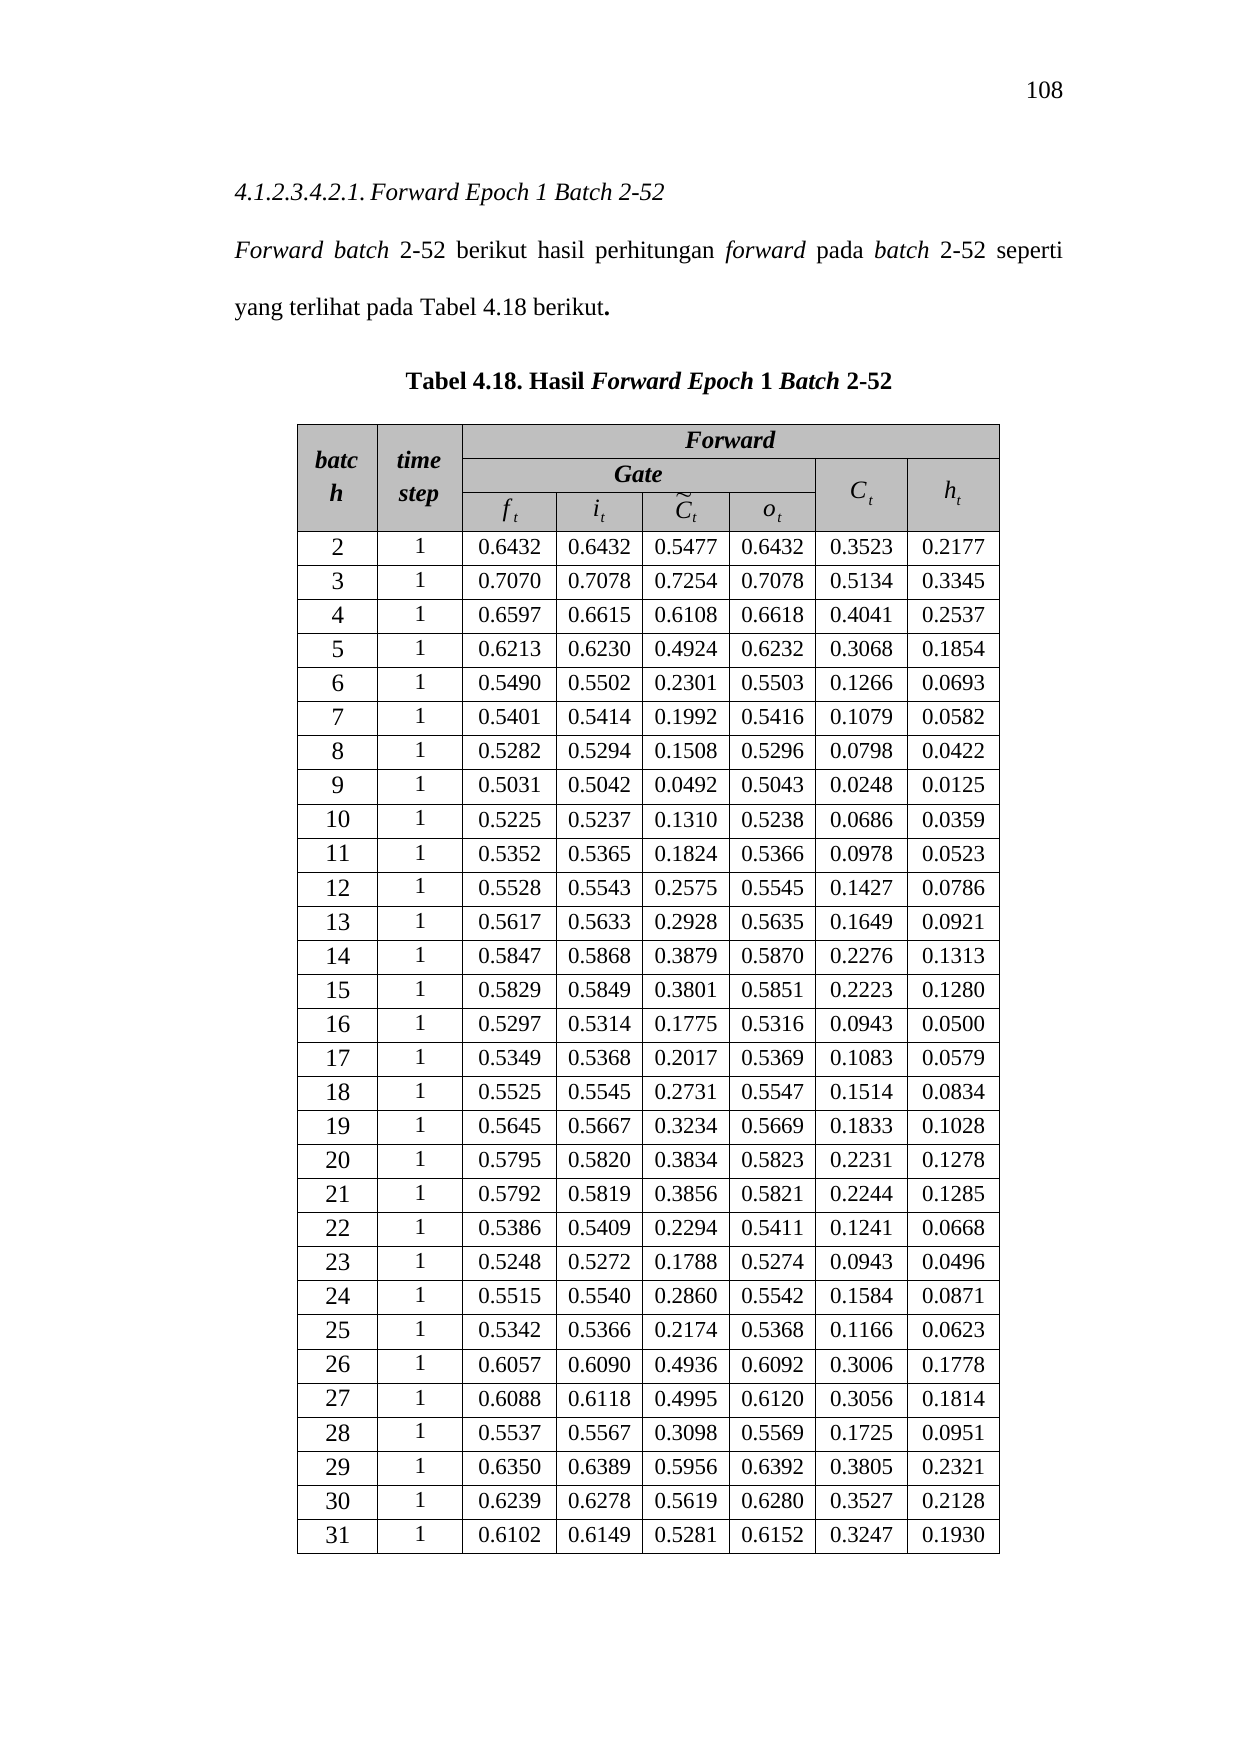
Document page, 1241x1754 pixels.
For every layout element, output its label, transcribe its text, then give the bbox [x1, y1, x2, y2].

table_cell 1 [378, 1520, 462, 1553]
table_cell 0.5411 [730, 1213, 815, 1246]
table_cell 0.5870 [730, 941, 815, 974]
table_cell 0.1278 [908, 1145, 999, 1178]
table_cell 0.0359 [908, 805, 999, 837]
table_cell 1 [378, 1350, 462, 1382]
table_cell 0.5281 [643, 1520, 729, 1553]
table_cell 0.0978 [816, 839, 907, 872]
table_cell 0.5543 [557, 873, 642, 906]
table_cell 0.0125 [908, 770, 999, 803]
table_cell 0.0496 [908, 1247, 999, 1280]
table_cell 1 [378, 1077, 462, 1110]
table_cell 0.6213 [463, 634, 556, 667]
table_header batch [298, 425, 377, 531]
table_cell 0.3523 [816, 532, 907, 565]
table_cell 0.0921 [908, 907, 999, 940]
table_cell 0.7078 [557, 566, 642, 599]
table_cell 0.6278 [557, 1486, 642, 1519]
table_cell 1 [378, 1452, 462, 1485]
table_cell 0.5502 [557, 668, 642, 701]
table_cell 0.3056 [816, 1384, 907, 1417]
table_cell 0.5366 [730, 839, 815, 872]
table_cell 0.5366 [557, 1315, 642, 1348]
table_cell 1 [378, 702, 462, 735]
table_cell 0.5956 [643, 1452, 729, 1485]
table_cell 0.0871 [908, 1281, 999, 1314]
table_cell 0.2731 [643, 1077, 729, 1110]
table_cell 0.1166 [816, 1315, 907, 1348]
table_cell 0.0579 [908, 1043, 999, 1076]
table_cell 0.5368 [557, 1043, 642, 1076]
table_cell 0.6090 [557, 1350, 642, 1382]
table_cell 0.1266 [816, 668, 907, 701]
table_cell 1 [378, 873, 462, 906]
table_cell 0.5349 [463, 1043, 556, 1076]
table_cell 1 [378, 736, 462, 769]
table_cell 0.6092 [730, 1350, 815, 1382]
table_cell 0.5569 [730, 1418, 815, 1451]
table_cell 0.5792 [463, 1179, 556, 1212]
table_cell 0.0492 [643, 770, 729, 803]
table_cell 0.4924 [643, 634, 729, 667]
table_cell 0.1775 [643, 1009, 729, 1042]
table_cell 0.2537 [908, 600, 999, 633]
table_cell 0.2231 [816, 1145, 907, 1178]
table_cell [730, 493, 815, 531]
table_cell 1 [378, 907, 462, 940]
table_cell [908, 459, 999, 531]
table_cell 0.6239 [463, 1486, 556, 1519]
table_cell 0.3247 [816, 1520, 907, 1553]
table_cell 1 [378, 1043, 462, 1076]
table_cell 0.3834 [643, 1145, 729, 1178]
table_cell 0.6618 [730, 600, 815, 633]
table_cell 0.1313 [908, 941, 999, 974]
table_cell 0.6102 [463, 1520, 556, 1553]
table_cell 1 [378, 566, 462, 599]
table_cell 0.5294 [557, 736, 642, 769]
table_cell 1 [378, 770, 462, 803]
table_cell 0.0943 [816, 1009, 907, 1042]
table_cell 30 [298, 1486, 377, 1519]
table_cell 0.5525 [463, 1077, 556, 1110]
table_cell 0.3805 [816, 1452, 907, 1485]
table_header time step [378, 425, 462, 531]
table_cell 1 [378, 1145, 462, 1178]
table_cell 0.0693 [908, 668, 999, 701]
table_cell 0.1854 [908, 634, 999, 667]
table_cell 1 [378, 1247, 462, 1280]
table_cell 0.6118 [557, 1384, 642, 1417]
table_cell 0.6432 [730, 532, 815, 565]
table_cell 0.0422 [908, 736, 999, 769]
table_cell 6 [298, 668, 377, 701]
table_cell 0.5282 [463, 736, 556, 769]
table_cell 4 [298, 600, 377, 633]
table_cell 0.5042 [557, 770, 642, 803]
table_cell 0.7070 [463, 566, 556, 599]
table_cell 0.6392 [730, 1452, 815, 1485]
table_cell 0.0523 [908, 839, 999, 872]
table_cell 0.5868 [557, 941, 642, 974]
table_cell 14 [298, 941, 377, 974]
table_cell 11 [298, 839, 377, 872]
table_cell 1 [378, 805, 462, 837]
table_cell 0.6149 [557, 1520, 642, 1553]
table_cell 0.2276 [816, 941, 907, 974]
table_cell 0.5352 [463, 839, 556, 872]
table_cell 0.1028 [908, 1111, 999, 1144]
table_cell 0.5386 [463, 1213, 556, 1246]
table_cell 0.5821 [730, 1179, 815, 1212]
table_cell [643, 493, 729, 531]
table_cell 0.2575 [643, 873, 729, 906]
table_cell [816, 459, 907, 531]
table_cell 0.2294 [643, 1213, 729, 1246]
table_cell 9 [298, 770, 377, 803]
table_cell 7 [298, 702, 377, 735]
table_cell 0.2860 [643, 1281, 729, 1314]
table_cell 0.4995 [643, 1384, 729, 1417]
table_cell 0.2017 [643, 1043, 729, 1076]
table_cell 0.5238 [730, 805, 815, 837]
table_cell 0.2301 [643, 668, 729, 701]
table_cell 2 [298, 532, 377, 565]
table_cell 13 [298, 907, 377, 940]
table_cell 0.5369 [730, 1043, 815, 1076]
table_cell 0.3098 [643, 1418, 729, 1451]
table_cell 1 [378, 1009, 462, 1042]
table_cell 0.5401 [463, 702, 556, 735]
table_cell 0.3856 [643, 1179, 729, 1212]
table_cell 17 [298, 1043, 377, 1076]
table_cell 0.1833 [816, 1111, 907, 1144]
table_cell 0.5031 [463, 770, 556, 803]
table_cell 1 [378, 1384, 462, 1417]
table_cell 0.5617 [463, 907, 556, 940]
table_cell 0.6432 [463, 532, 556, 565]
table_cell 0.1508 [643, 736, 729, 769]
table_cell 0.5820 [557, 1145, 642, 1178]
table_cell 0.0582 [908, 702, 999, 735]
table_cell 1 [378, 532, 462, 565]
table_cell 0.5537 [463, 1418, 556, 1451]
table_cell 0.3879 [643, 941, 729, 974]
table_cell 0.1280 [908, 975, 999, 1008]
table_cell 8 [298, 736, 377, 769]
table_cell 0.5134 [816, 566, 907, 599]
subtitle Forward Epoch 1 Batch 2-52 [234, 177, 1063, 206]
table_cell 19 [298, 1111, 377, 1144]
table_cell 0.5316 [730, 1009, 815, 1042]
table_cell 0.5296 [730, 736, 815, 769]
table_cell 26 [298, 1350, 377, 1382]
table_cell 0.1083 [816, 1043, 907, 1076]
table_cell 0.1788 [643, 1247, 729, 1280]
table_cell 0.0786 [908, 873, 999, 906]
table_cell 0.0798 [816, 736, 907, 769]
table_cell 0.7078 [730, 566, 815, 599]
table_cell 0.1584 [816, 1281, 907, 1314]
table_cell 0.6232 [730, 634, 815, 667]
table_cell 1 [378, 1418, 462, 1451]
table_cell 0.6280 [730, 1486, 815, 1519]
table_cell 5 [298, 634, 377, 667]
table_cell 16 [298, 1009, 377, 1042]
table_cell 0.6057 [463, 1350, 556, 1382]
table_cell 0.5225 [463, 805, 556, 837]
table_cell 0.6108 [643, 600, 729, 633]
table_cell 0.6597 [463, 600, 556, 633]
table_cell 0.0834 [908, 1077, 999, 1110]
table_cell 29 [298, 1452, 377, 1485]
table_cell 0.1725 [816, 1418, 907, 1451]
table_cell 0.5297 [463, 1009, 556, 1042]
table_cell 0.6432 [557, 532, 642, 565]
table_cell 0.5645 [463, 1111, 556, 1144]
table_cell 0.6152 [730, 1520, 815, 1553]
table_cell 0.0500 [908, 1009, 999, 1042]
table_cell 0.5851 [730, 975, 815, 1008]
table_cell 0.1814 [908, 1384, 999, 1417]
table_cell 1 [378, 1486, 462, 1519]
table_cell 1 [378, 941, 462, 974]
table_cell 28 [298, 1418, 377, 1451]
table_cell 1 [378, 975, 462, 1008]
table_cell 0.5528 [463, 873, 556, 906]
table_cell [463, 493, 556, 531]
table_cell 0.5547 [730, 1077, 815, 1110]
table_cell 0.5416 [730, 702, 815, 735]
table_cell 0.3527 [816, 1486, 907, 1519]
table_cell 0.1310 [643, 805, 729, 837]
table_cell 0.0686 [816, 805, 907, 837]
table_cell 0.1778 [908, 1350, 999, 1382]
table_cell 27 [298, 1384, 377, 1417]
table_cell 0.5043 [730, 770, 815, 803]
table_header Forward [463, 425, 999, 458]
table_cell 0.1649 [816, 907, 907, 940]
table_cell 3 [298, 566, 377, 599]
table_cell 0.5368 [730, 1315, 815, 1348]
table_cell 0.6615 [557, 600, 642, 633]
table_cell 0.5849 [557, 975, 642, 1008]
table_cell 0.3234 [643, 1111, 729, 1144]
table_cell 0.5795 [463, 1145, 556, 1178]
table_cell 0.2128 [908, 1486, 999, 1519]
table_cell 0.5365 [557, 839, 642, 872]
table_cell 0.5633 [557, 907, 642, 940]
table_cell 0.6120 [730, 1384, 815, 1417]
table_cell 1 [378, 600, 462, 633]
table_cell 0.5545 [557, 1077, 642, 1110]
table_cell 0.5829 [463, 975, 556, 1008]
table_cell 20 [298, 1145, 377, 1178]
table_cell 0.5669 [730, 1111, 815, 1144]
table_cell 0.3068 [816, 634, 907, 667]
table_cell 23 [298, 1247, 377, 1280]
table_cell 0.5248 [463, 1247, 556, 1280]
table_cell 1 [378, 839, 462, 872]
table_cell 0.0623 [908, 1315, 999, 1348]
table_cell 0.5667 [557, 1111, 642, 1144]
table_cell 0.5847 [463, 941, 556, 974]
table_cell 0.7254 [643, 566, 729, 599]
table_cell 0.5274 [730, 1247, 815, 1280]
table_cell 0.1824 [643, 839, 729, 872]
table_cell 0.5503 [730, 668, 815, 701]
table_cell 12 [298, 873, 377, 906]
table_cell 0.3801 [643, 975, 729, 1008]
table_cell 0.4041 [816, 600, 907, 633]
table_cell 0.2177 [908, 532, 999, 565]
table_cell 0.5477 [643, 532, 729, 565]
table_cell 0.5819 [557, 1179, 642, 1212]
table_cell 24 [298, 1281, 377, 1314]
table_cell 0.1079 [816, 702, 907, 735]
table_cell 1 [378, 1281, 462, 1314]
table_cell 21 [298, 1179, 377, 1212]
table_cell 0.0668 [908, 1213, 999, 1246]
table_cell 0.1514 [816, 1077, 907, 1110]
table_cell 0.1427 [816, 873, 907, 906]
table_cell 1 [378, 1179, 462, 1212]
table_cell 0.6389 [557, 1452, 642, 1485]
table_cell 1 [378, 668, 462, 701]
table_cell 0.5540 [557, 1281, 642, 1314]
table_cell 0.1992 [643, 702, 729, 735]
table_cell 0.5490 [463, 668, 556, 701]
table_cell [557, 493, 642, 531]
table_cell 15 [298, 975, 377, 1008]
table_cell 0.5414 [557, 702, 642, 735]
table_cell 0.1285 [908, 1179, 999, 1212]
table_cell 0.0943 [816, 1247, 907, 1280]
table_cell 0.6350 [463, 1452, 556, 1485]
table_cell 31 [298, 1520, 377, 1553]
table_cell 0.5409 [557, 1213, 642, 1246]
table_cell 0.2321 [908, 1452, 999, 1485]
table_cell 0.5314 [557, 1009, 642, 1042]
table_cell 0.2928 [643, 907, 729, 940]
table_cell 0.5542 [730, 1281, 815, 1314]
table_cell 1 [378, 1315, 462, 1348]
table_cell 0.5619 [643, 1486, 729, 1519]
table_cell 0.2174 [643, 1315, 729, 1348]
table_cell Gate [463, 459, 815, 492]
table_cell 0.5515 [463, 1281, 556, 1314]
table_cell 0.5272 [557, 1247, 642, 1280]
table_cell 0.6088 [463, 1384, 556, 1417]
table_cell 22 [298, 1213, 377, 1246]
table_cell 0.5823 [730, 1145, 815, 1178]
table_cell 0.5635 [730, 907, 815, 940]
table_cell 0.3006 [816, 1350, 907, 1382]
table_cell 0.2244 [816, 1179, 907, 1212]
table_cell 0.5237 [557, 805, 642, 837]
table_cell 0.1930 [908, 1520, 999, 1553]
table_cell 25 [298, 1315, 377, 1348]
table_cell 0.5567 [557, 1418, 642, 1451]
table_cell 0.5342 [463, 1315, 556, 1348]
table_cell 0.0248 [816, 770, 907, 803]
table_cell 0.4936 [643, 1350, 729, 1382]
table_cell 0.5545 [730, 873, 815, 906]
table_cell 1 [378, 1111, 462, 1144]
table_cell 0.2223 [816, 975, 907, 1008]
table_cell 0.1241 [816, 1213, 907, 1246]
table_cell 1 [378, 1213, 462, 1246]
table_cell 0.0951 [908, 1418, 999, 1451]
table_cell 18 [298, 1077, 377, 1110]
table_cell 0.3345 [908, 566, 999, 599]
table_cell 1 [378, 634, 462, 667]
table_cell 10 [298, 805, 377, 837]
table_cell 0.6230 [557, 634, 642, 667]
